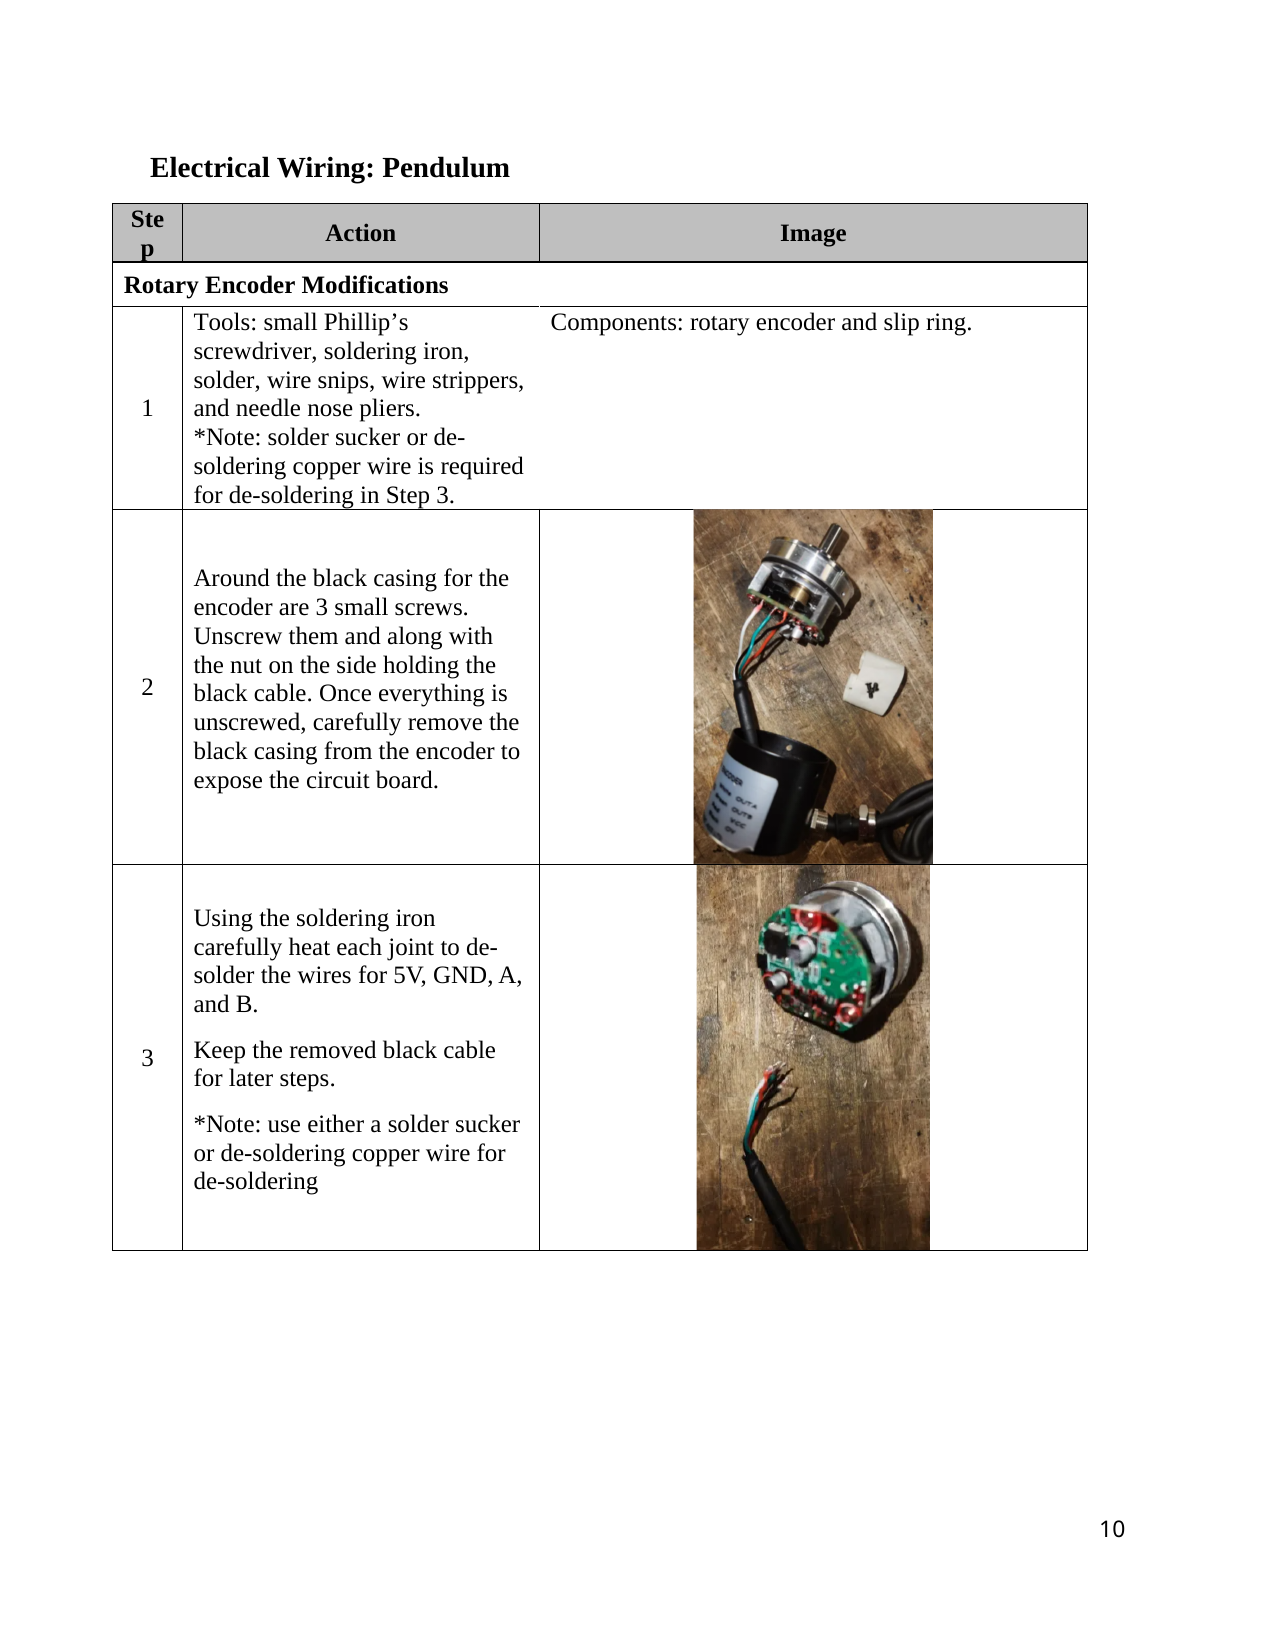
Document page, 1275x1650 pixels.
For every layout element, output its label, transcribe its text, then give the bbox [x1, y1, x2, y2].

table_cell 3 [113, 865, 182, 1250]
text Electrical Wiring: Pendulum [150, 150, 1125, 183]
table_cell Tools: small Phillip’s screwdriver, soldering iron, solder, wire snips, wire strippers, and needle nose pliers. *Note: solder sucker or de-soldering copper wire is required for de-soldering in Step 3. [183, 307, 539, 508]
table_cell 2 [113, 510, 182, 864]
picture [696, 865, 930, 1250]
table_cell [930, 865, 1087, 1250]
table_cell Around the black casing for the encoder are 3 small screws. Unscrew them and along with the nut on the side holding the black cable. Once everything is unscrewed, carefully remove the black casing from the encoder to expose the circuit board. [183, 510, 539, 864]
picture [694, 510, 933, 864]
table_cell Components: rotary encoder and slip ring. [540, 307, 1087, 508]
table_cell [540, 865, 696, 1250]
table_cell [540, 510, 693, 864]
table_cell Using the soldering iron carefully heat each joint to de-solder the wires for 5V, GND, A, and B. Keep the removed black cable for later steps. *Note: use either a solder sucker or de-soldering copper wire for de-soldering [183, 865, 539, 1250]
table_header Step [113, 204, 182, 261]
table_cell 1 [113, 307, 182, 508]
table_header Action [183, 204, 539, 261]
table_cell Rotary Encoder Modifications [113, 263, 1087, 306]
table_cell [933, 510, 1087, 864]
table_header Image [540, 204, 1087, 261]
